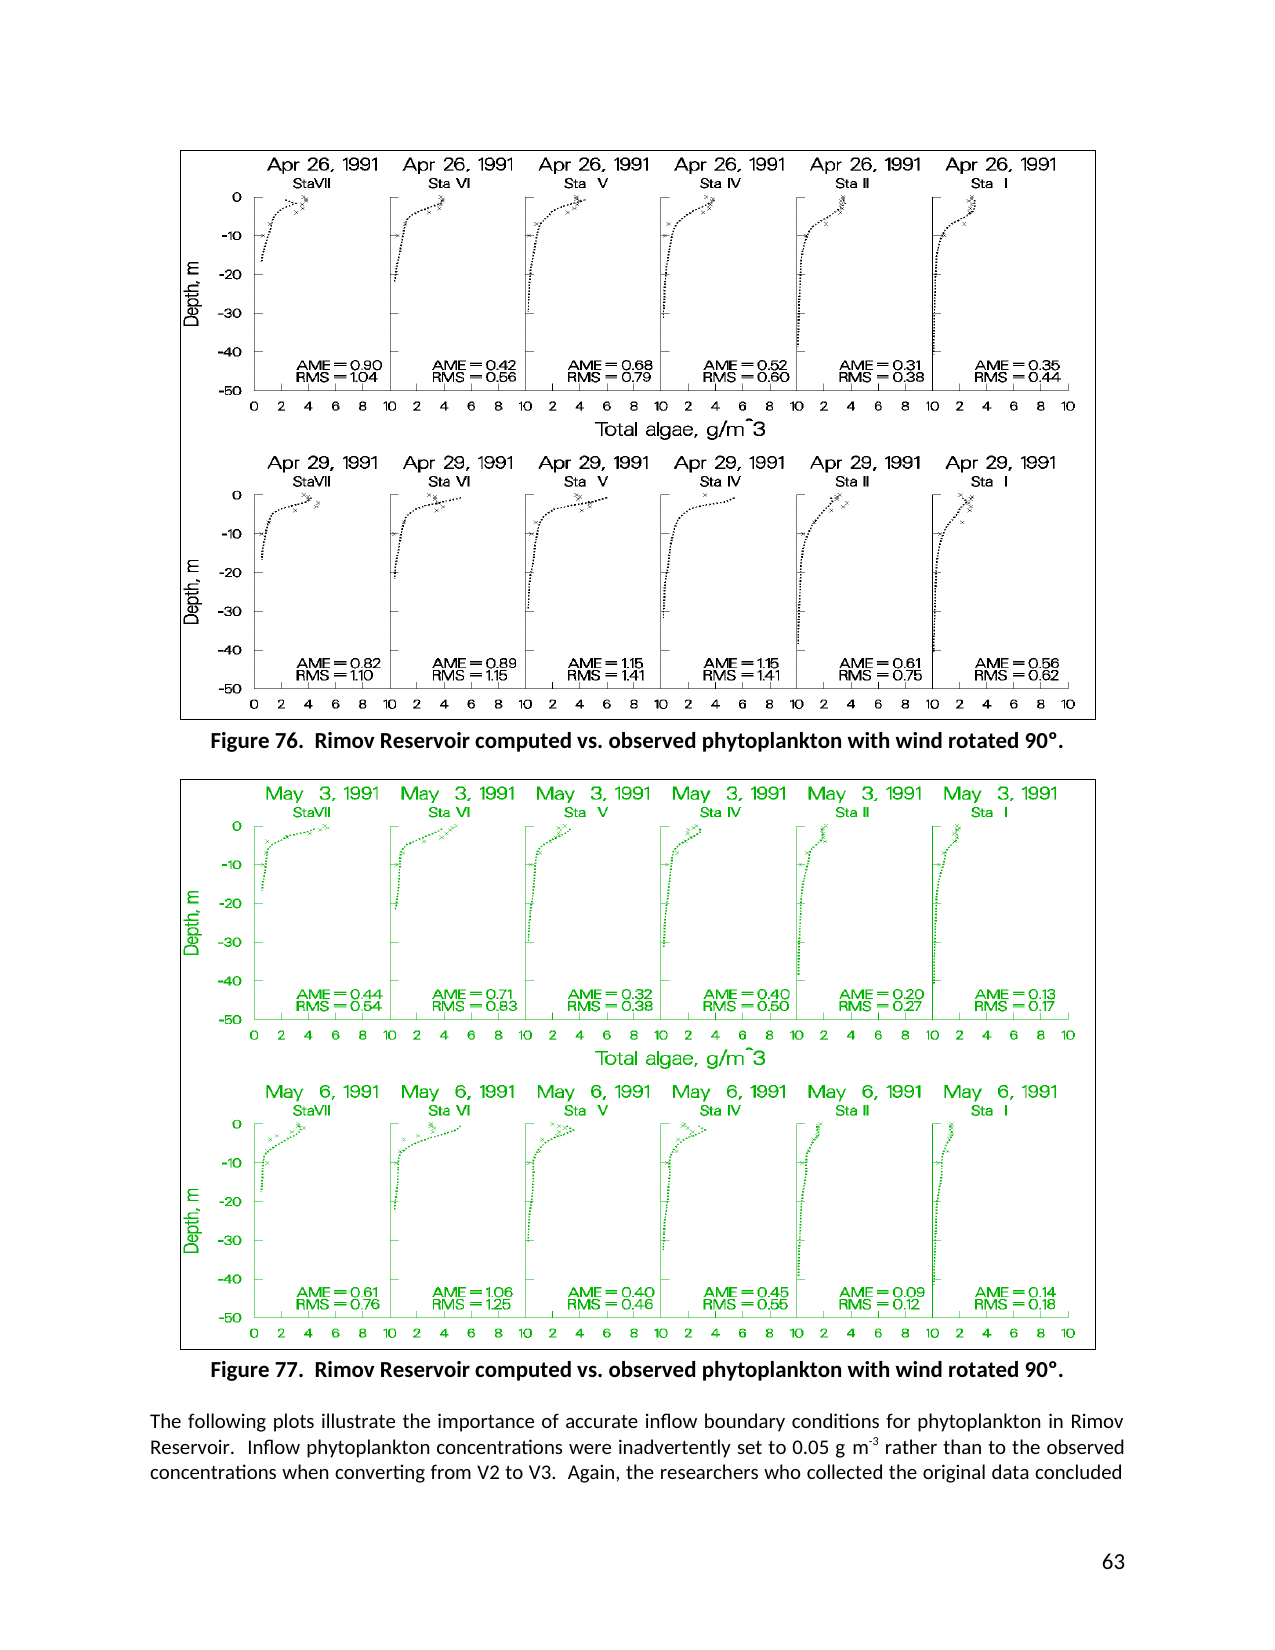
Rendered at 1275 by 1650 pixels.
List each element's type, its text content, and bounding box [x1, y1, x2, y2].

text Figure 76. Rimov Reservoir computed vs. observed phytoplankton with wind rotated 90º. [150, 726, 1125, 754]
picture [181, 151, 1095, 719]
text Figure 77. Rimov Reservoir computed vs. observed phytoplankton with wind rotated 90º. [150, 1356, 1125, 1383]
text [150, 1408, 1125, 1485]
picture [181, 780, 1095, 1349]
